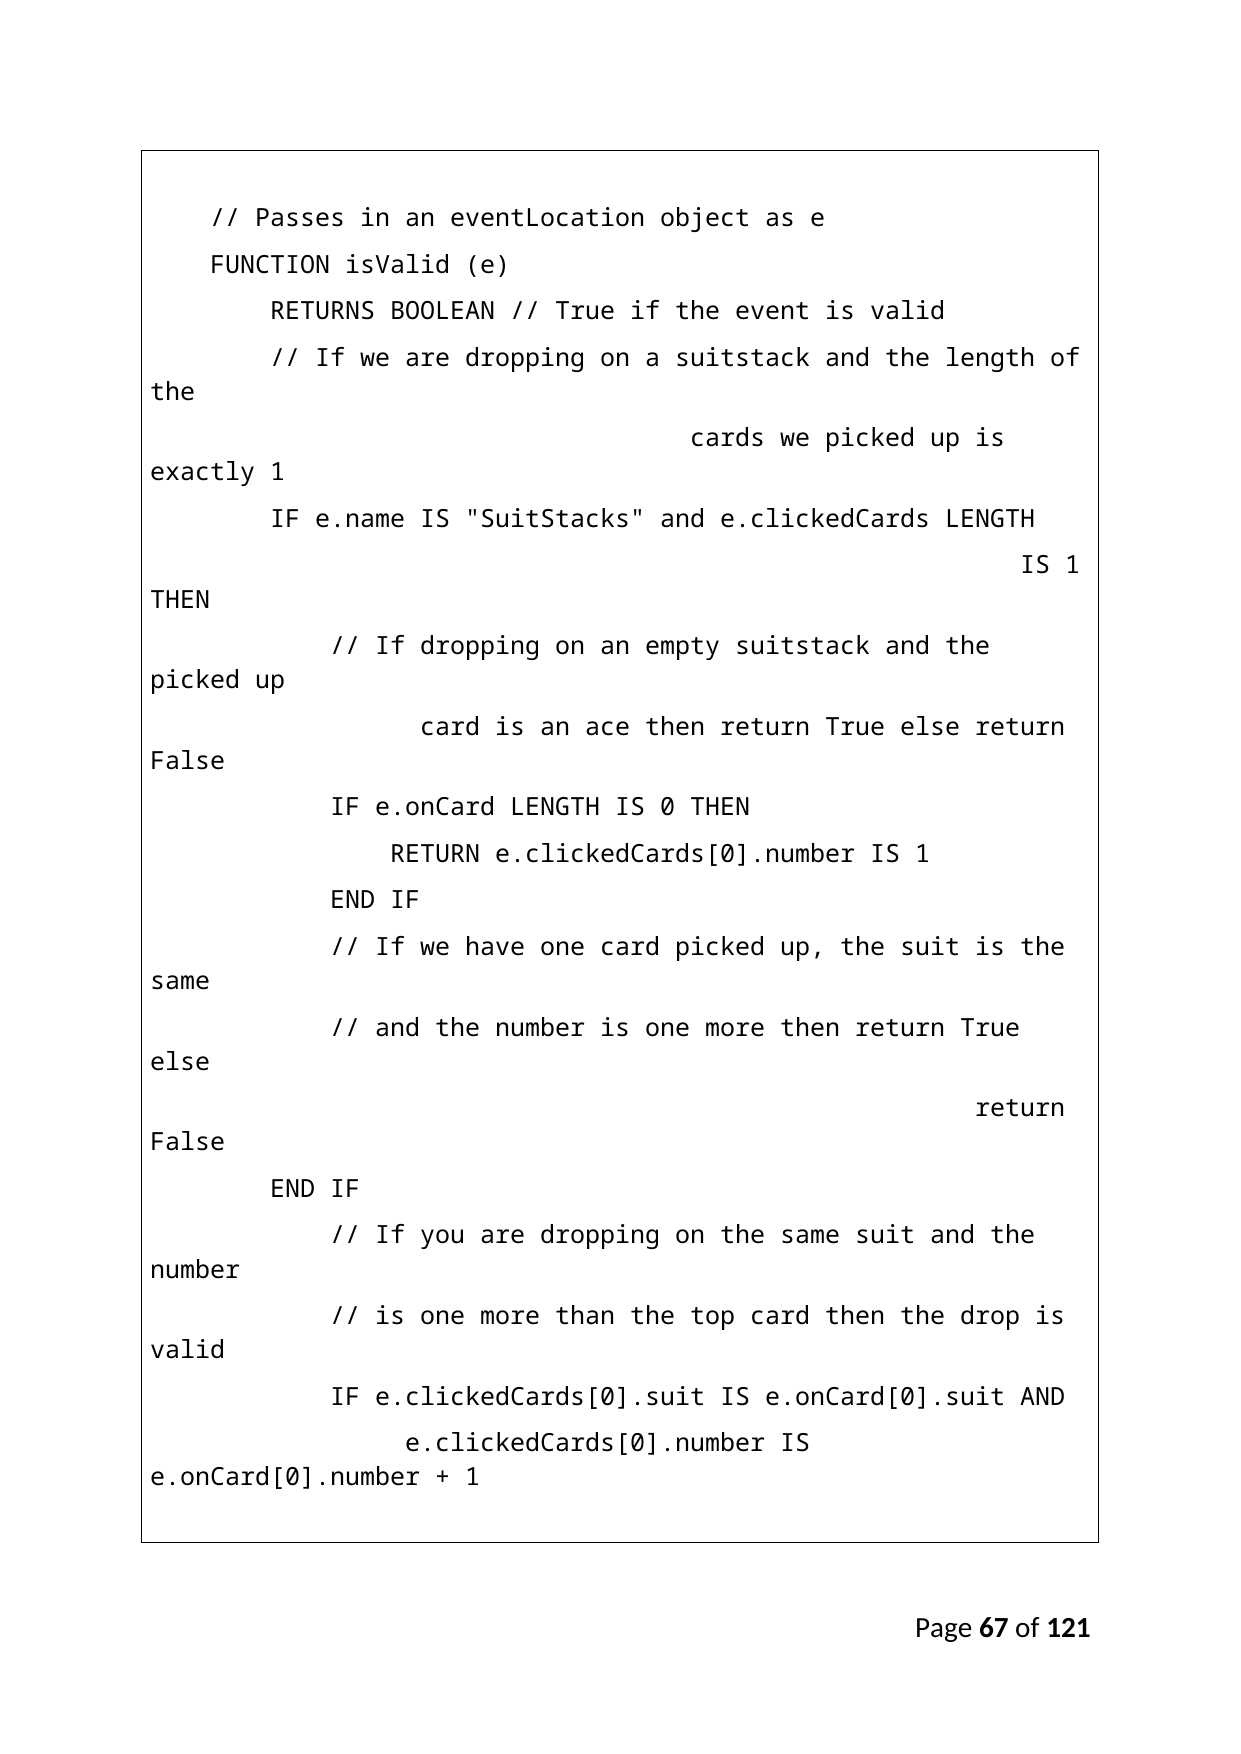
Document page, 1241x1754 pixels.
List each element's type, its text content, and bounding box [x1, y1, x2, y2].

text // If dropping on an empty suitstack and the picked up [142, 625, 1098, 696]
text // is one more than the top card then the drop is valid [142, 1295, 1098, 1366]
text card is an ace then return True else return False [142, 705, 1098, 777]
text // If you are dropping on the same suit and the number [142, 1214, 1098, 1285]
text END IF [142, 1167, 1098, 1205]
text END IF [142, 879, 1098, 916]
text IF e.clickedCards[0].suit IS e.onCard[0].suit AND [142, 1375, 1098, 1412]
text e.clickedCards[0].number IS e.onCard[0].number + 1 [142, 1422, 1098, 1493]
text // If we are dropping on a suitstack and the length of the [142, 336, 1098, 407]
text return False [142, 1087, 1098, 1158]
text RETURNS BOOLEAN // True if the event is valid [142, 290, 1098, 327]
text IF e.onCard LENGTH IS 0 THEN [142, 786, 1098, 823]
text // If we have one card picked up, the suit is the same [142, 926, 1098, 997]
text cards we picked up is exactly 1 [142, 417, 1098, 488]
text // and the number is one more then return True else [142, 1006, 1098, 1077]
text RETURN e.clickedCards[0].number IS 1 [142, 832, 1098, 870]
text IS 1 THEN [142, 544, 1098, 615]
text IF e.name IS "SuitStacks" and e.clickedCards LENGTH [142, 497, 1098, 535]
text FUNCTION isValid (e) [142, 243, 1098, 280]
text // Passes in an eventLocation object as e [142, 197, 1098, 234]
